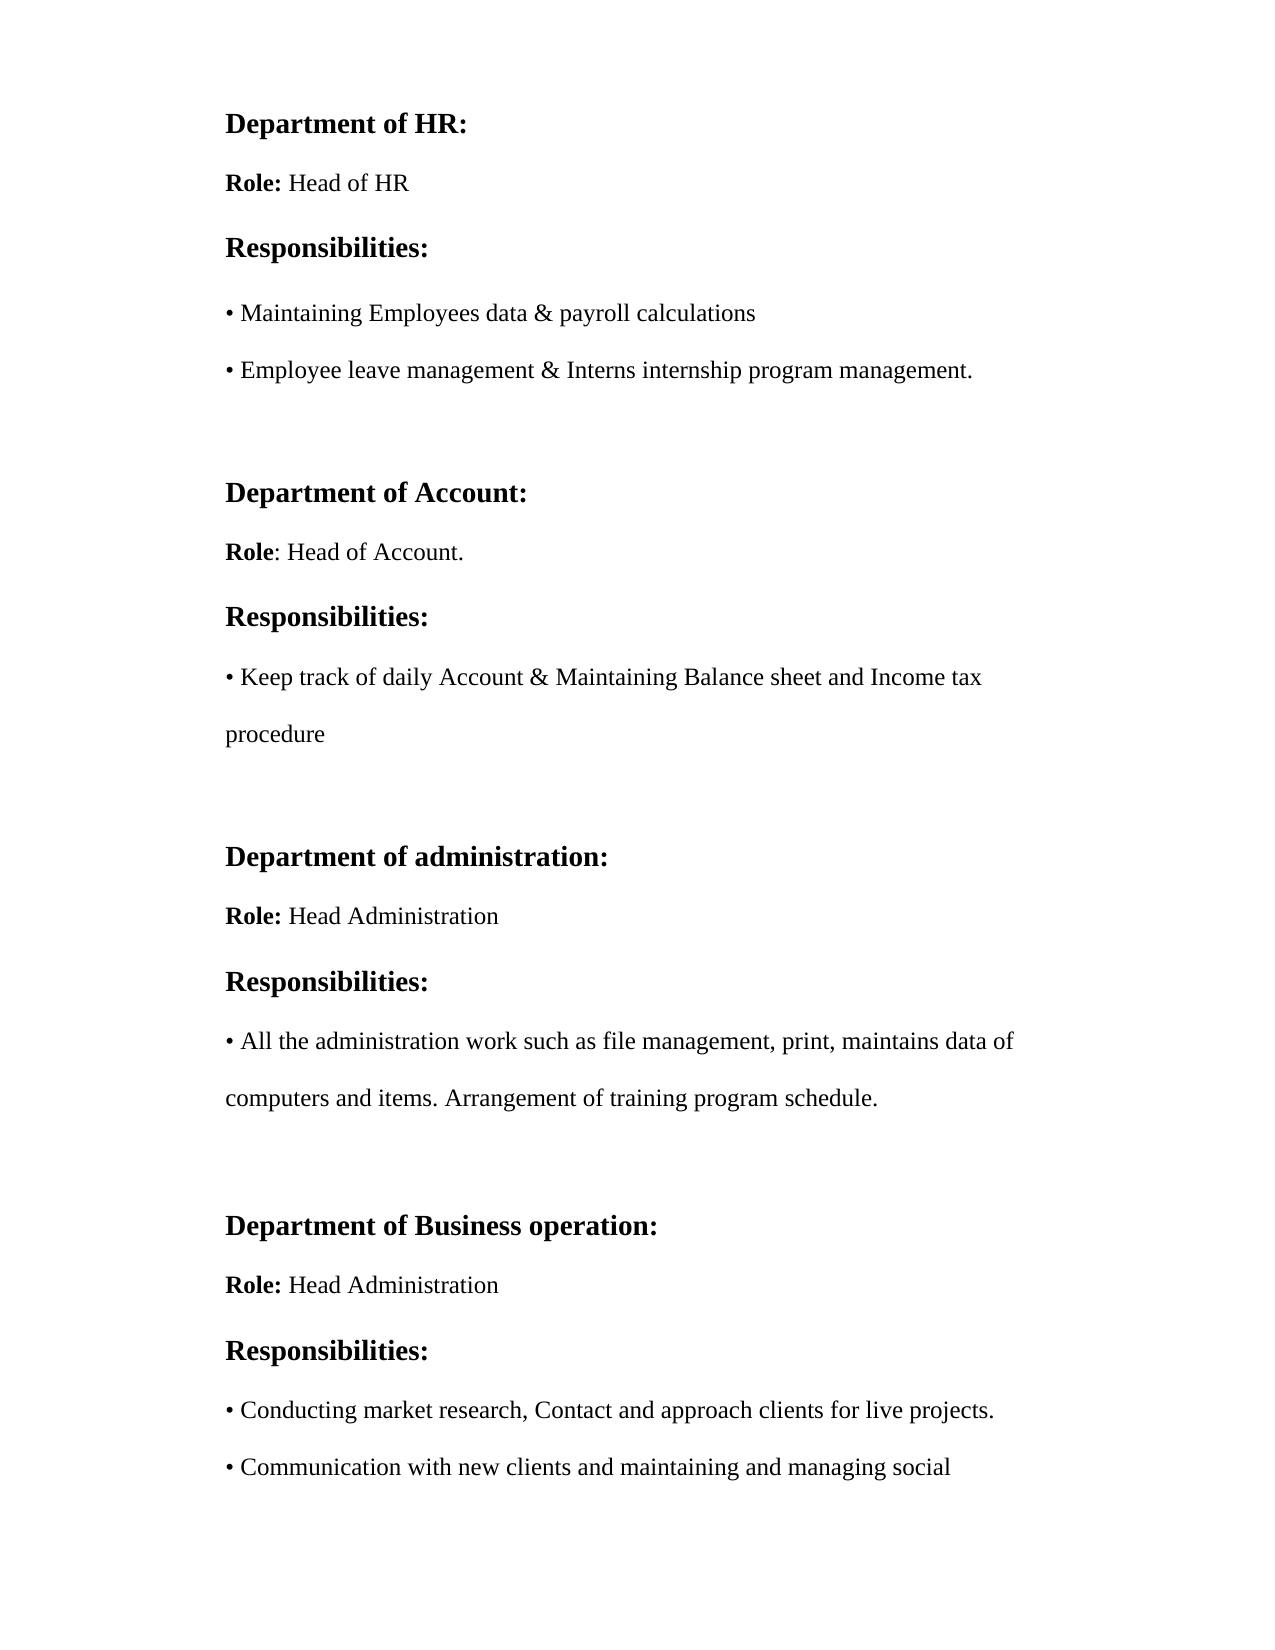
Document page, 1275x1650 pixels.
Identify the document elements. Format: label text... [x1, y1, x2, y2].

text Department of Business operation: Role: Head Administration Responsibilities: • Conducting market research, Contact and approach clients for live projects. • Communication with new clients and maintaining and managing social [225, 1141, 1208, 1481]
text Department of HR: Role: Head of HR Responsibilities: [225, 44, 1208, 264]
text Department of administration: Role: Head Administration Responsibilities: • All the administration work such as file management, print, maintains data of computers and items. Arrangement of training program schedule. [225, 777, 1208, 1112]
text • Maintaining Employees data & payroll calculations • Employee leave management & Interns internship program management. [225, 298, 1208, 384]
text Department of Account: Role: Head of Account. Responsibilities: • Keep track of daily Account & Maintaining Balance sheet and Income tax procedure [225, 413, 1208, 748]
